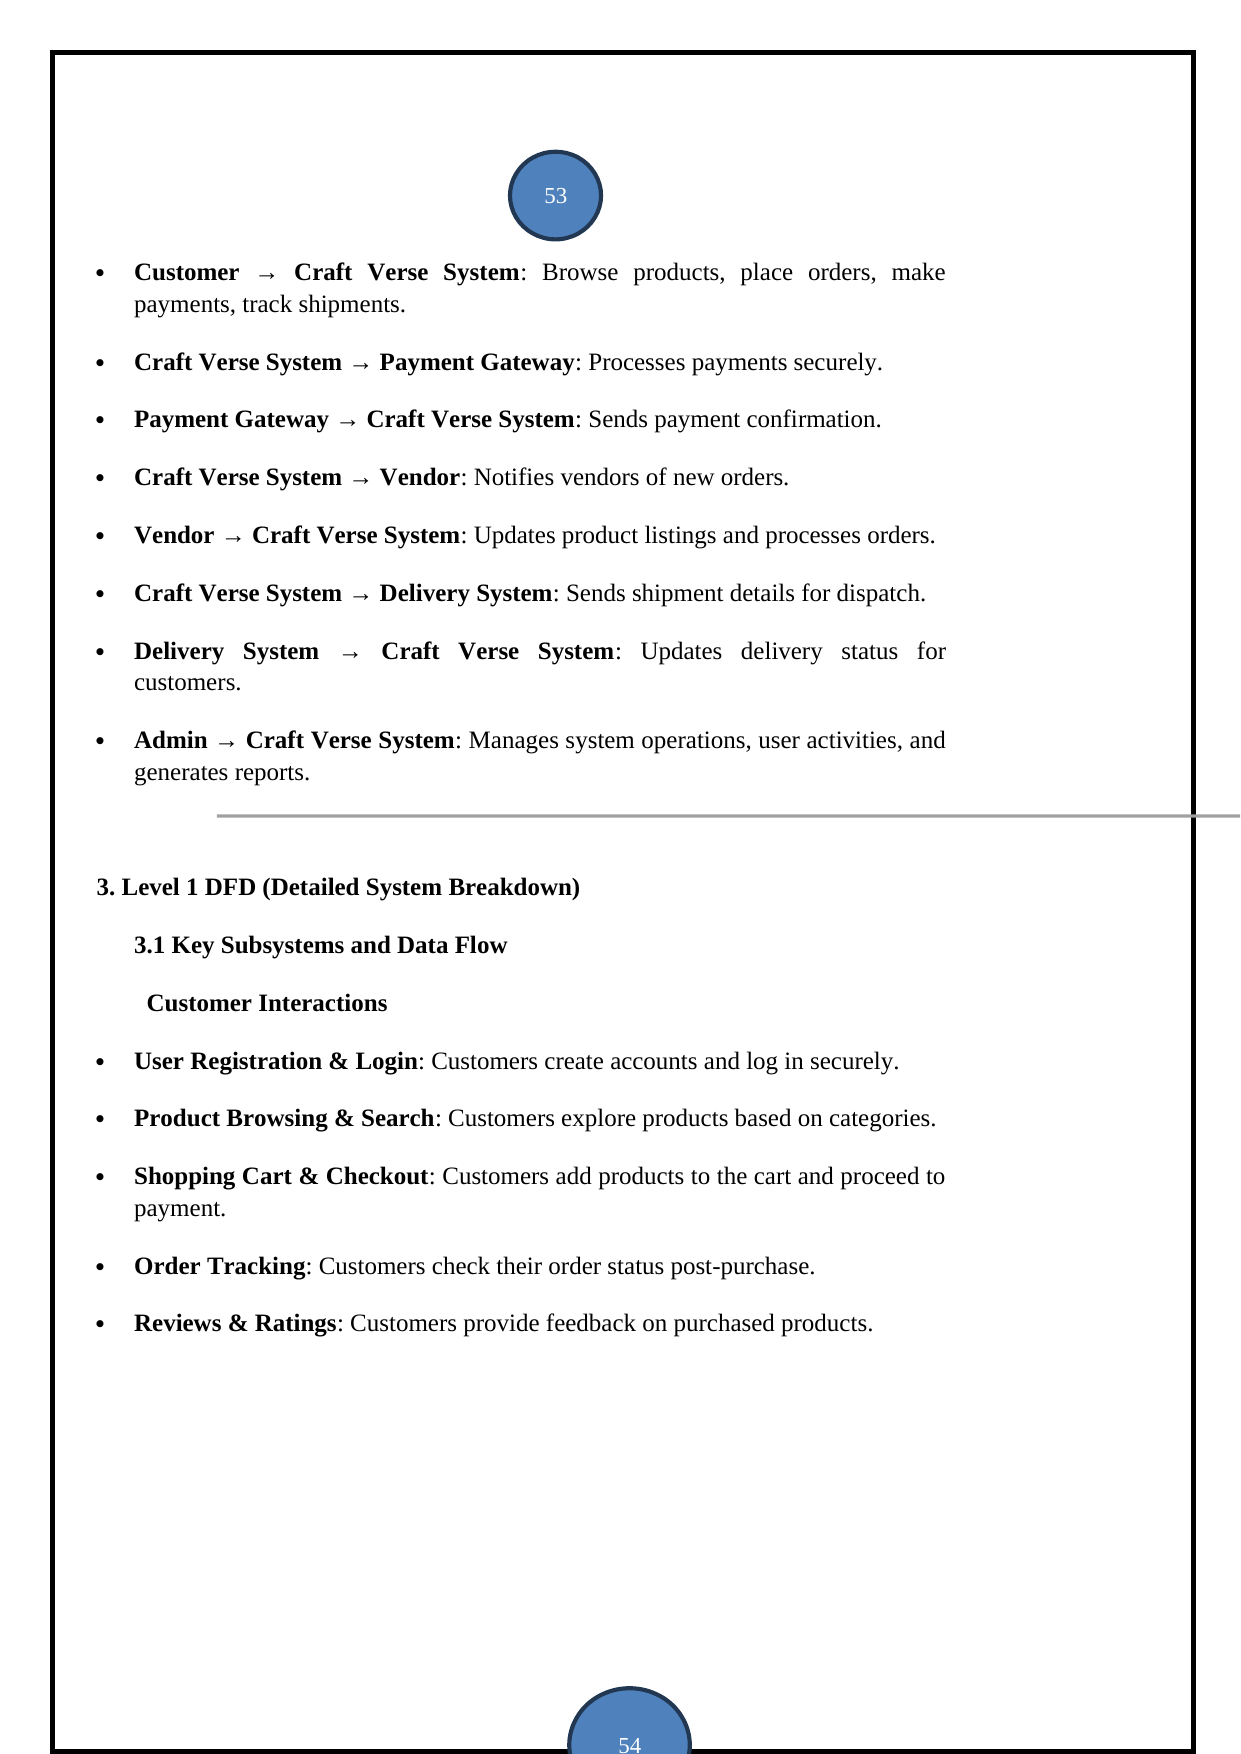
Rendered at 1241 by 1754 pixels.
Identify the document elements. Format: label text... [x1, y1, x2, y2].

list Product Browsing & Search: Customers explore products based on categories. [96, 1103, 946, 1132]
text 3. Level 1 DFD (Detailed System Breakdown) [59, 872, 946, 901]
list Reviews & Ratings: Customers provide feedback on purchased products. [96, 1308, 946, 1337]
list Delivery System → Craft Verse System: Updates delivery status for customers. [96, 636, 946, 696]
text Customer Interactions [59, 988, 946, 1017]
list User Registration & Login: Customers create accounts and log in securely. [96, 1046, 946, 1074]
list Vendor → Craft Verse System: Updates product listings and processes orders. [96, 520, 946, 549]
list Admin → Craft Verse System: Manages system operations, user activities, and generates reports. [96, 725, 946, 785]
list Craft Verse System → Payment Gateway: Processes payments securely. [96, 347, 946, 375]
list Shopping Cart & Checkout: Customers add products to the cart and proceed to payment. [96, 1161, 946, 1222]
list Payment Gateway → Craft Verse System: Sends payment confirmation. [96, 404, 946, 433]
list Customer → Craft Verse System: Browse products, place orders, make payments, track shipments. [96, 257, 946, 318]
text 3.1 Key Subsystems and Data Flow [59, 930, 946, 959]
list Craft Verse System → Vendor: Notifies vendors of new orders. [96, 462, 946, 491]
list Order Tracking: Customers check their order status post-purchase. [96, 1251, 946, 1279]
list Craft Verse System → Delivery System: Sends shipment details for dispatch. [96, 578, 946, 607]
